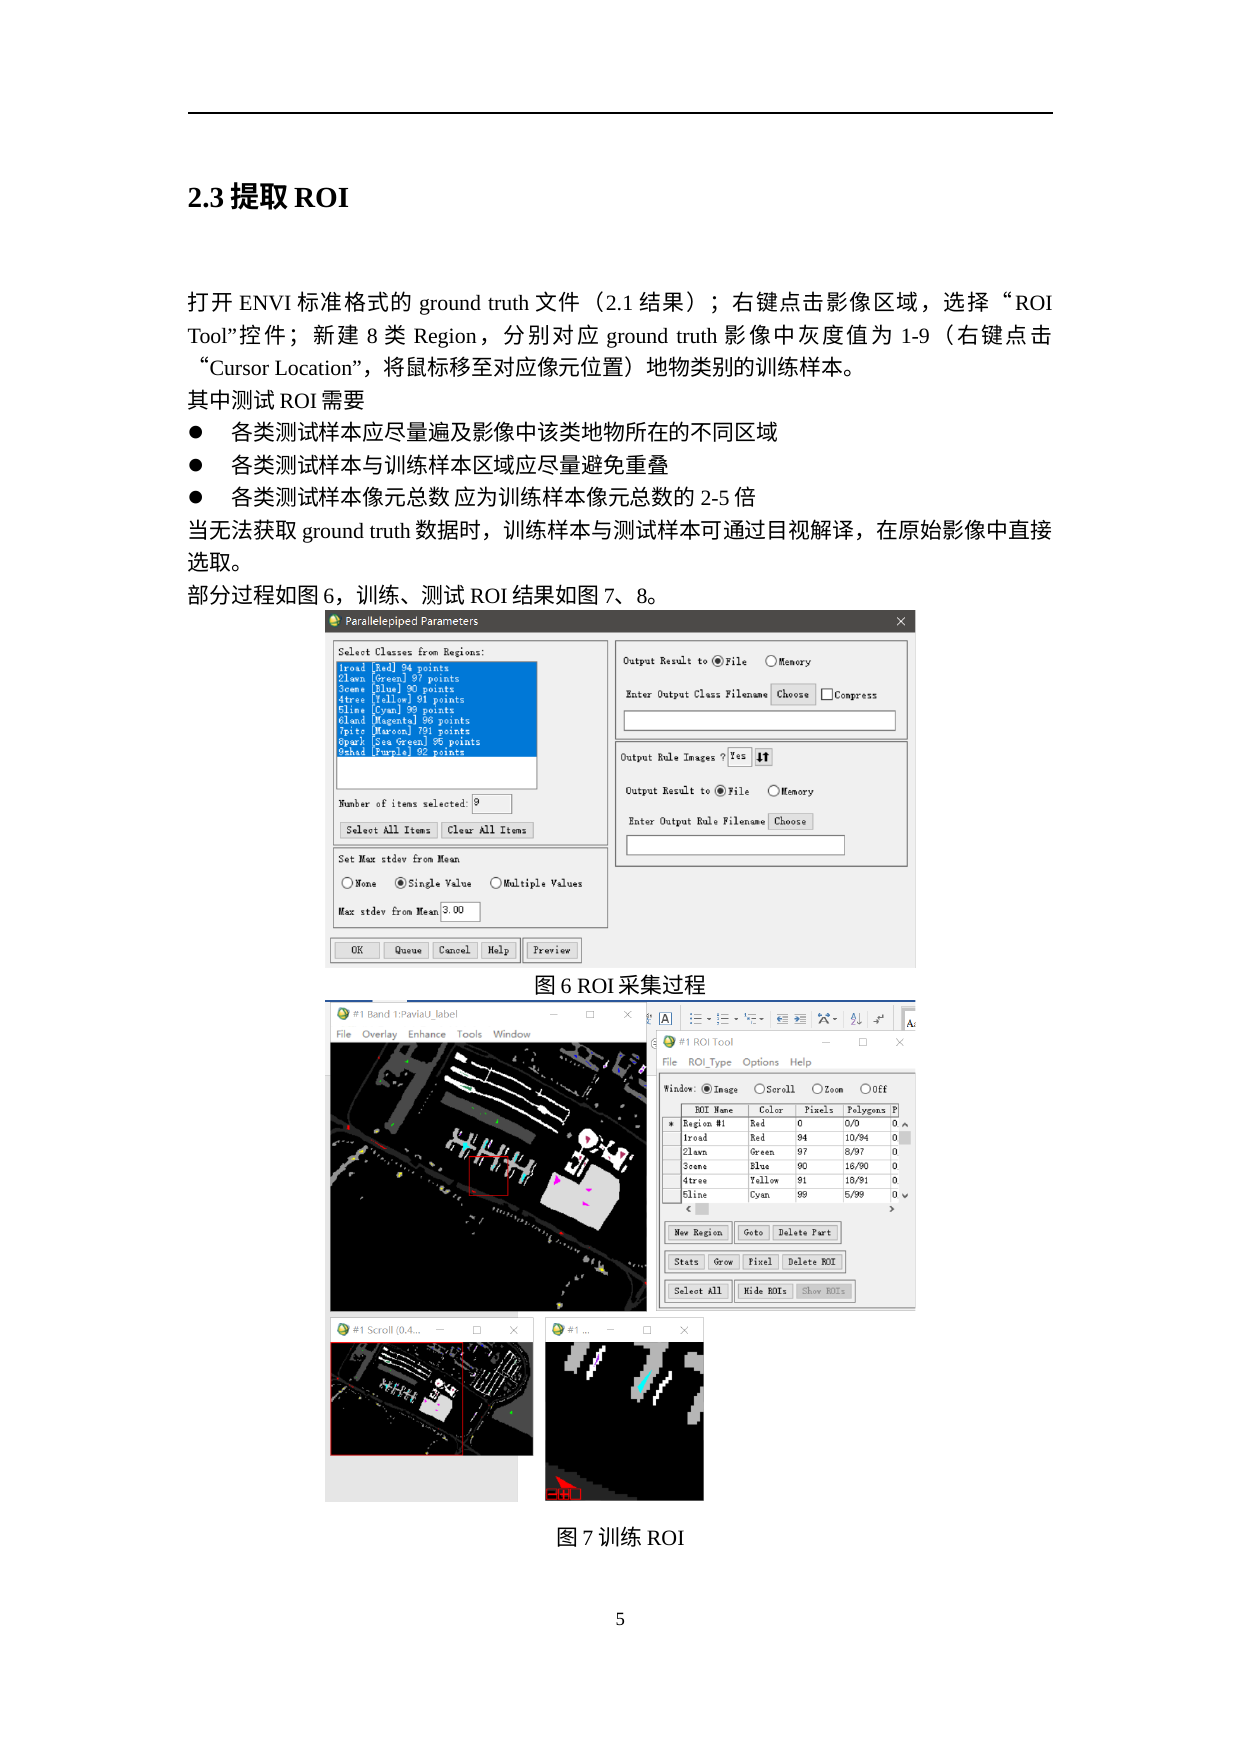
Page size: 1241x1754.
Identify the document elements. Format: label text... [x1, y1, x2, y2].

list 各类测试样本应尽量遍及影像中该类地物所在的不同区域 [187, 415, 1053, 447]
text 部分过程如图6，训练、测试ROI结果如图7、8。 [187, 577, 1053, 610]
list 各类测试样本像元总数 应为训练样本像元总数的 2-5倍 [187, 480, 1053, 512]
picture [325, 610, 916, 968]
text 图6 ROI采集过程 [187, 967, 1053, 1000]
text 其中测试ROI需要 [187, 382, 1053, 415]
picture [325, 1000, 916, 1502]
subtitle 2.3提取ROI [187, 162, 1053, 227]
text 打开ENVI标准格式的ground truth文件（2.1结果）；右键点击影像区域，选择“ROI Tool”控件；新建8类Region，分别对应ground truth影像中灰度值为1-9（右键点击“Cursor Location”，将鼠标移至对应像元位置）地物类别的训练样本。 [187, 285, 1053, 382]
text 图7 训练ROI [187, 1520, 1053, 1552]
list 各类测试样本与训练样本区域应尽量避免重叠 [187, 447, 1053, 480]
text 当无法获取ground truth数据时，训练样本与测试样本可通过目视解译，在原始影像中直接选取。 [187, 512, 1053, 577]
